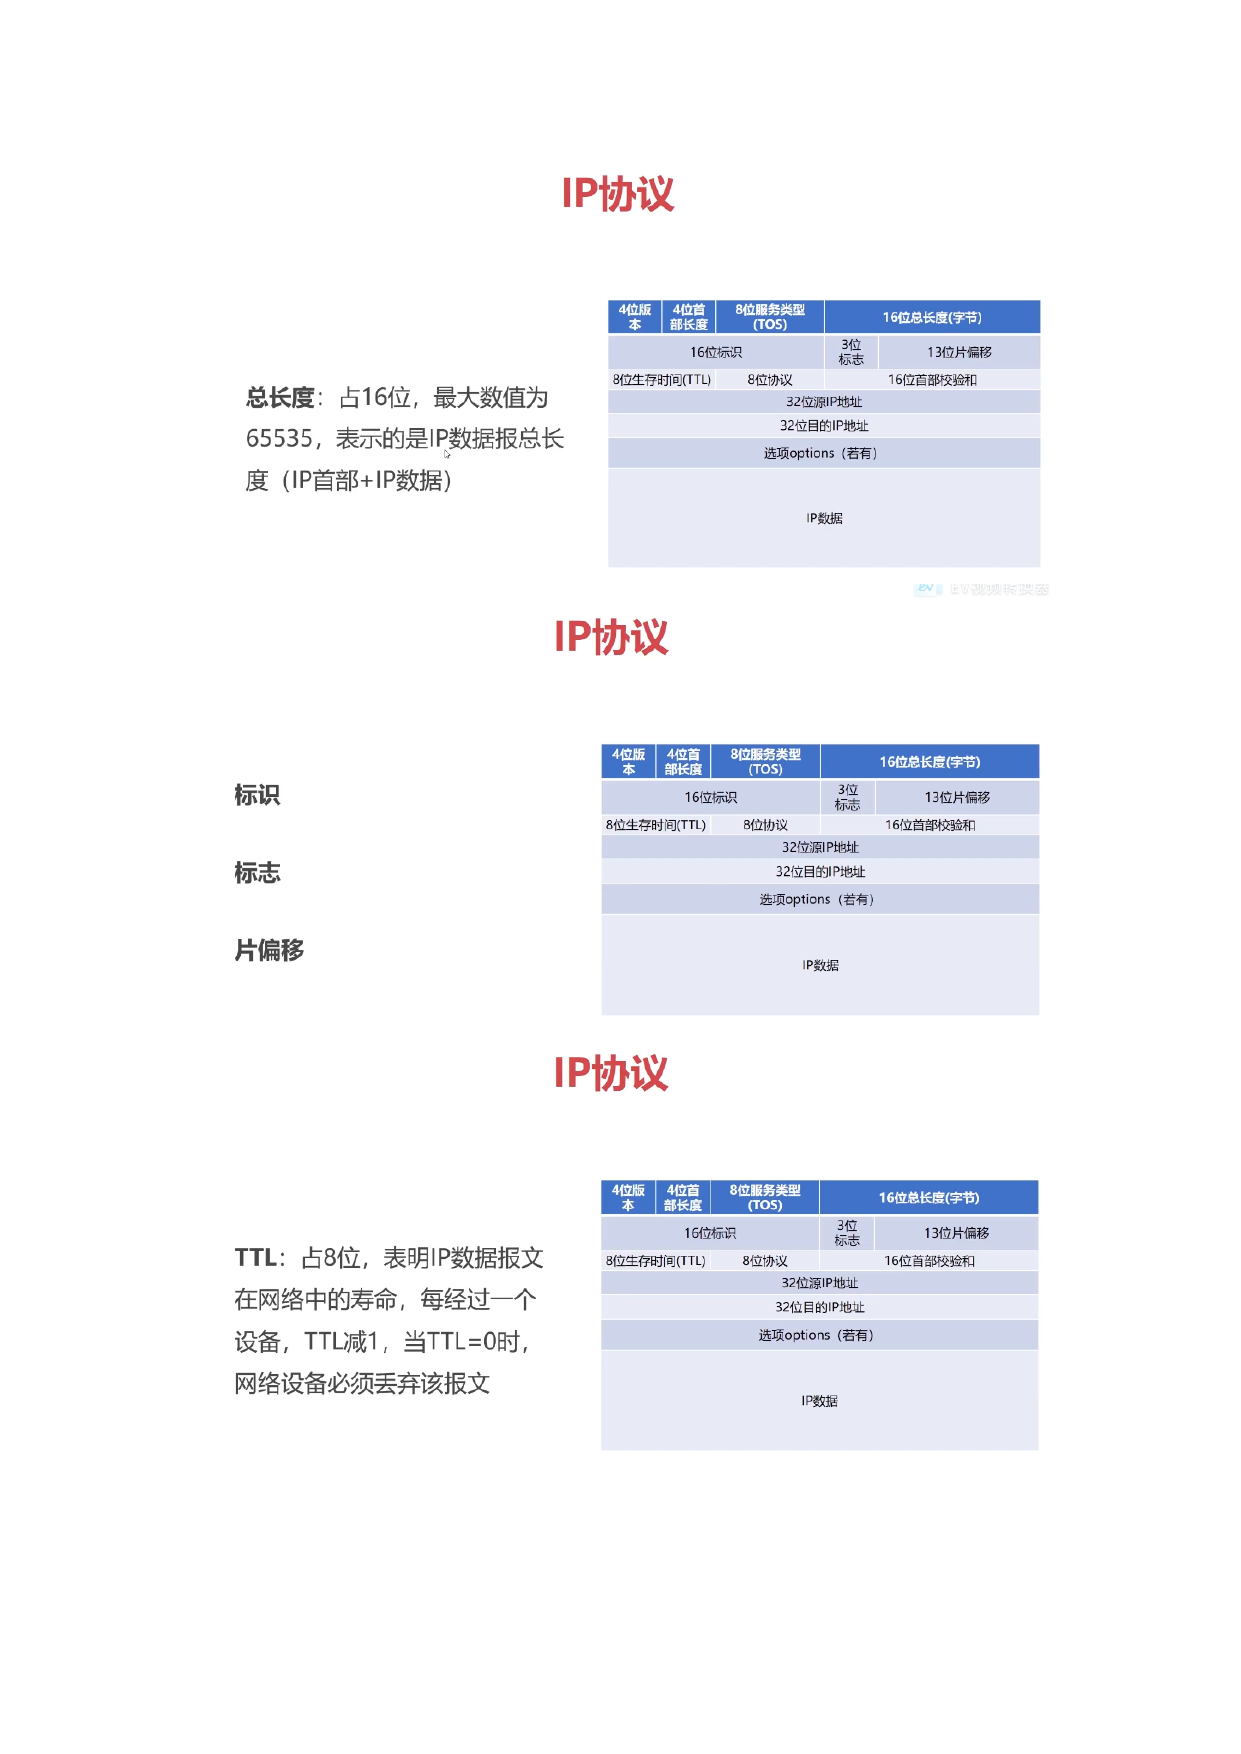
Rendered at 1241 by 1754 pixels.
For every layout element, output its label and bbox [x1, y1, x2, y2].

picture [187, 162, 1053, 583]
picture [187, 1039, 1053, 1468]
picture [187, 584, 1053, 1030]
